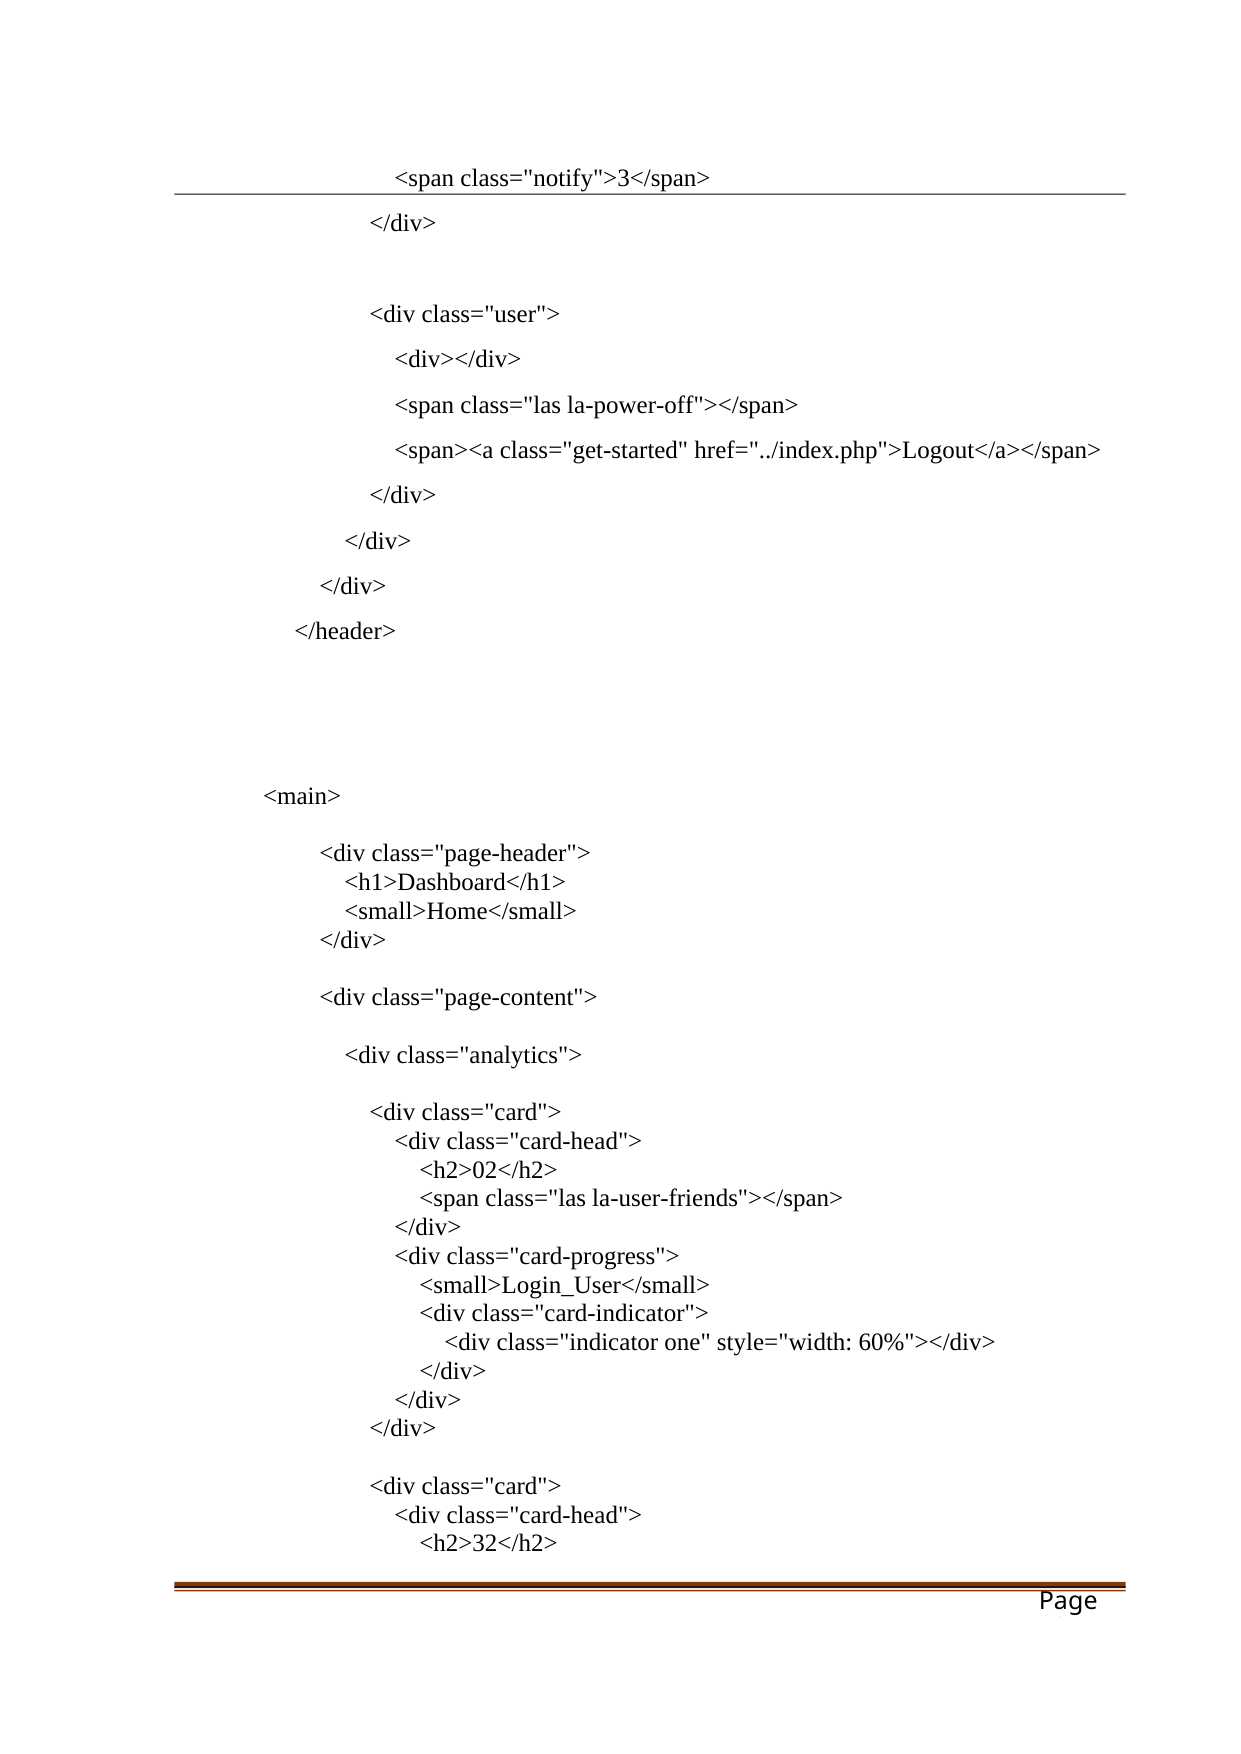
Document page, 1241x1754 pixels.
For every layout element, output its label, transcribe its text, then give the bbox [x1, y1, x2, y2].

text </div> [244, 1356, 1122, 1385]
text <small>Home</small> [244, 896, 1122, 925]
text </div> [244, 526, 1122, 554]
text <span><a class="get-started" href="../index.php">Logout</a></span> [244, 435, 1122, 464]
text <h2>32</h2> [244, 1528, 1122, 1557]
text <span class="notify">3</span> [244, 163, 1122, 192]
text <div class="page-header"> [244, 838, 1122, 867]
text <div class="card-head"> [244, 1126, 1122, 1155]
text <div class="card"> [244, 1097, 1122, 1126]
text <div class="user"> [244, 299, 1122, 328]
text </header> [244, 616, 1122, 645]
text <span class="las la-power-off"></span> [244, 390, 1122, 418]
text </div> [244, 571, 1122, 600]
text <span class="las la-user-friends"></span> [244, 1183, 1122, 1212]
text </div> [244, 1413, 1122, 1442]
text <div class="analytics"> [244, 1040, 1122, 1068]
text <main> [244, 781, 1122, 810]
text <h2>02</h2> [244, 1155, 1122, 1183]
text <div class="card-head"> [244, 1500, 1122, 1528]
text </div> [244, 208, 1122, 237]
text <div class="indicator one" style="width: 60%"></div> [244, 1327, 1122, 1356]
text </div> [244, 1385, 1122, 1413]
text <small>Login_User</small> [244, 1270, 1122, 1298]
text <div></div> [244, 344, 1122, 373]
text </div> [244, 925, 1122, 953]
text </div> [244, 480, 1122, 509]
text <div class="page-content"> [244, 982, 1122, 1011]
text </div> [244, 1212, 1122, 1241]
text <div class="card-indicator"> [244, 1298, 1122, 1327]
text <div class="card-progress"> [244, 1241, 1122, 1270]
text <h1>Dashboard</h1> [244, 867, 1122, 896]
text <div class="card"> [244, 1471, 1122, 1500]
